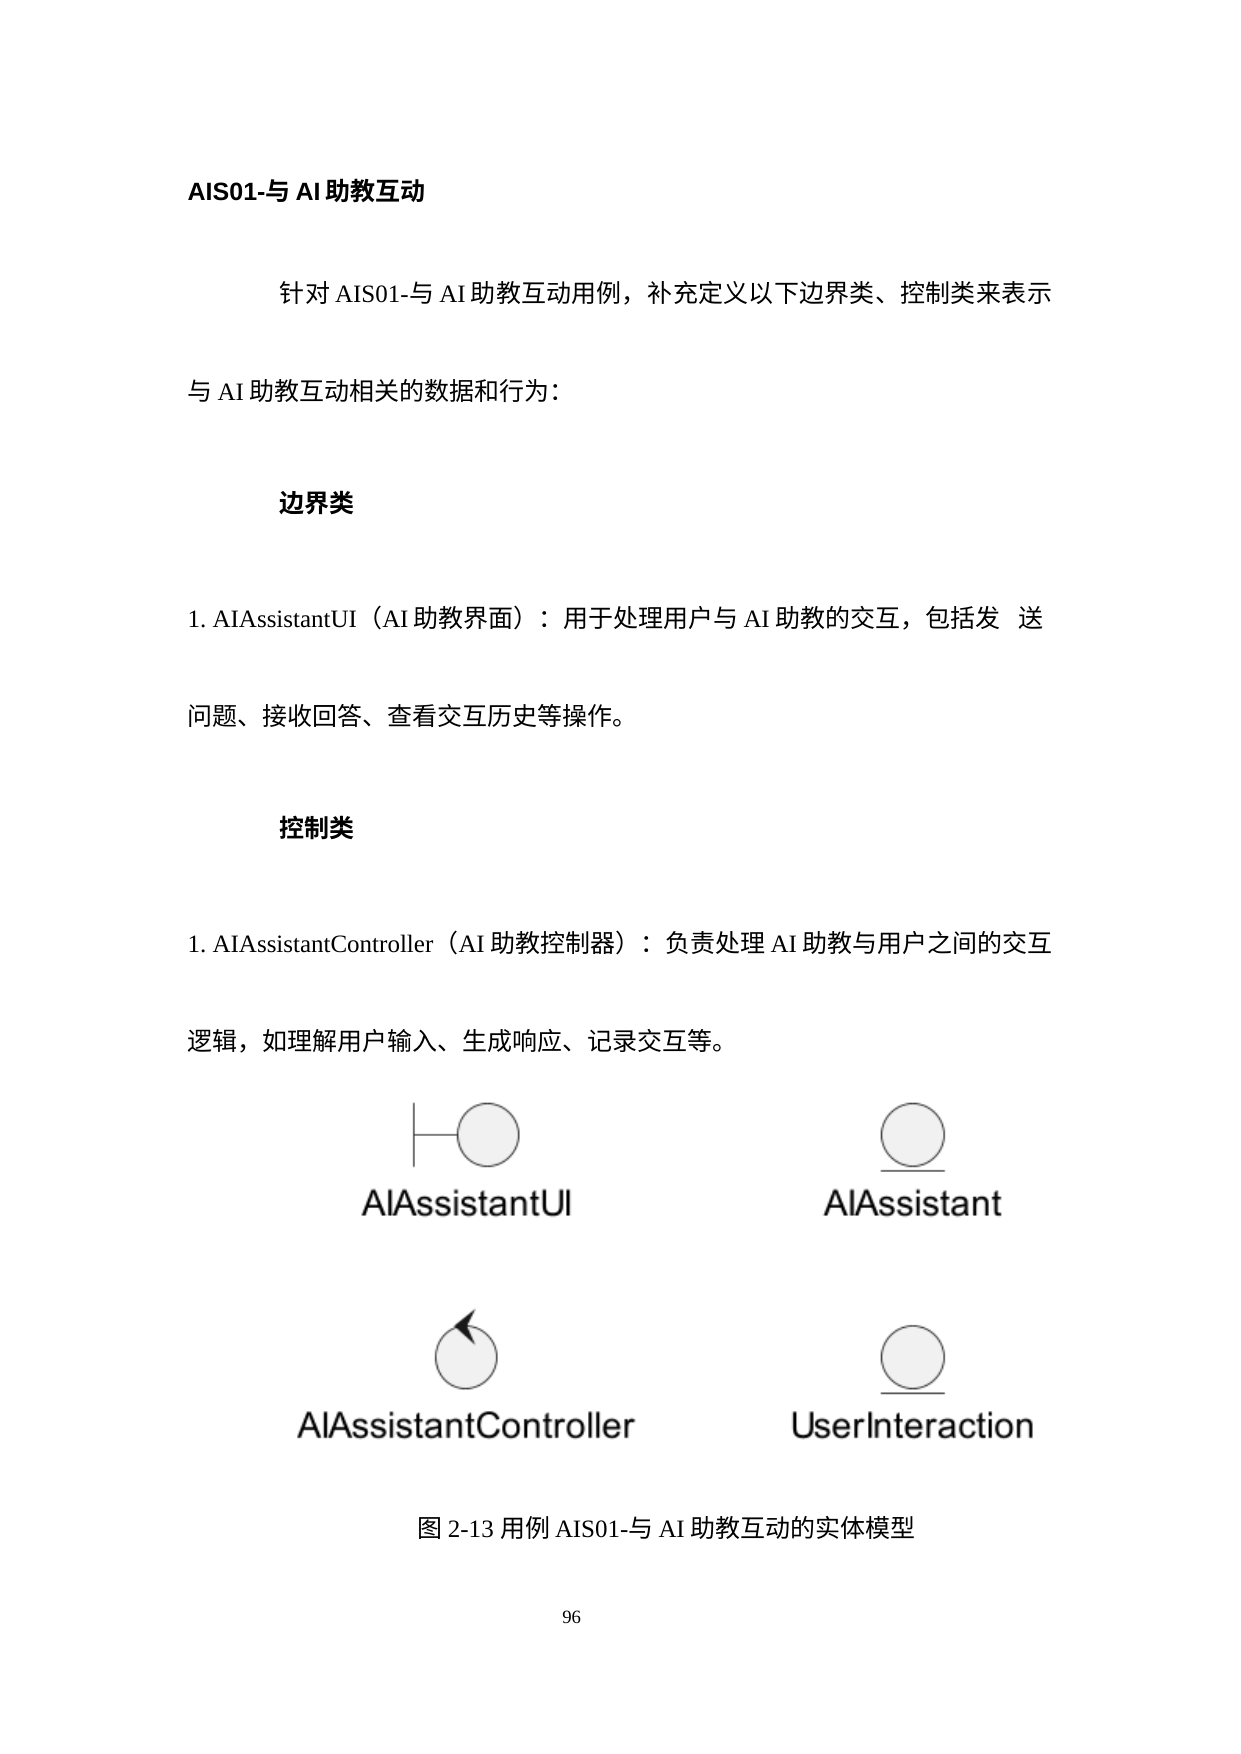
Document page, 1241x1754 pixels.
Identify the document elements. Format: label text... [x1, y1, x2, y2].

subtitle 控制类 [187, 794, 1053, 859]
list AIAssistantUI（AI助教界面）：用于处理用户与AI助教的交互，包括发 送问题、接收回答、查看交互历史等操作。 [187, 584, 1053, 747]
subtitle 边界类 [187, 469, 1053, 534]
subtitle AIS01-与AI助教互动 [187, 157, 1053, 222]
list AIAssistantController（AI助教控制器）：负责处理AI助教与用户之间的交互逻辑，如理解用户输入、生成响应、记录交互等。 [187, 909, 1053, 1072]
text 图2-13 用例AIS01-与AI助教互动的实体模型 [187, 1494, 1053, 1559]
picture [282, 1089, 1050, 1457]
text 针对AIS01-与AI助教互动用例，补充定义以下边界类、控制类来表示与AI助教互动相关的数据和行为： [187, 259, 1053, 422]
